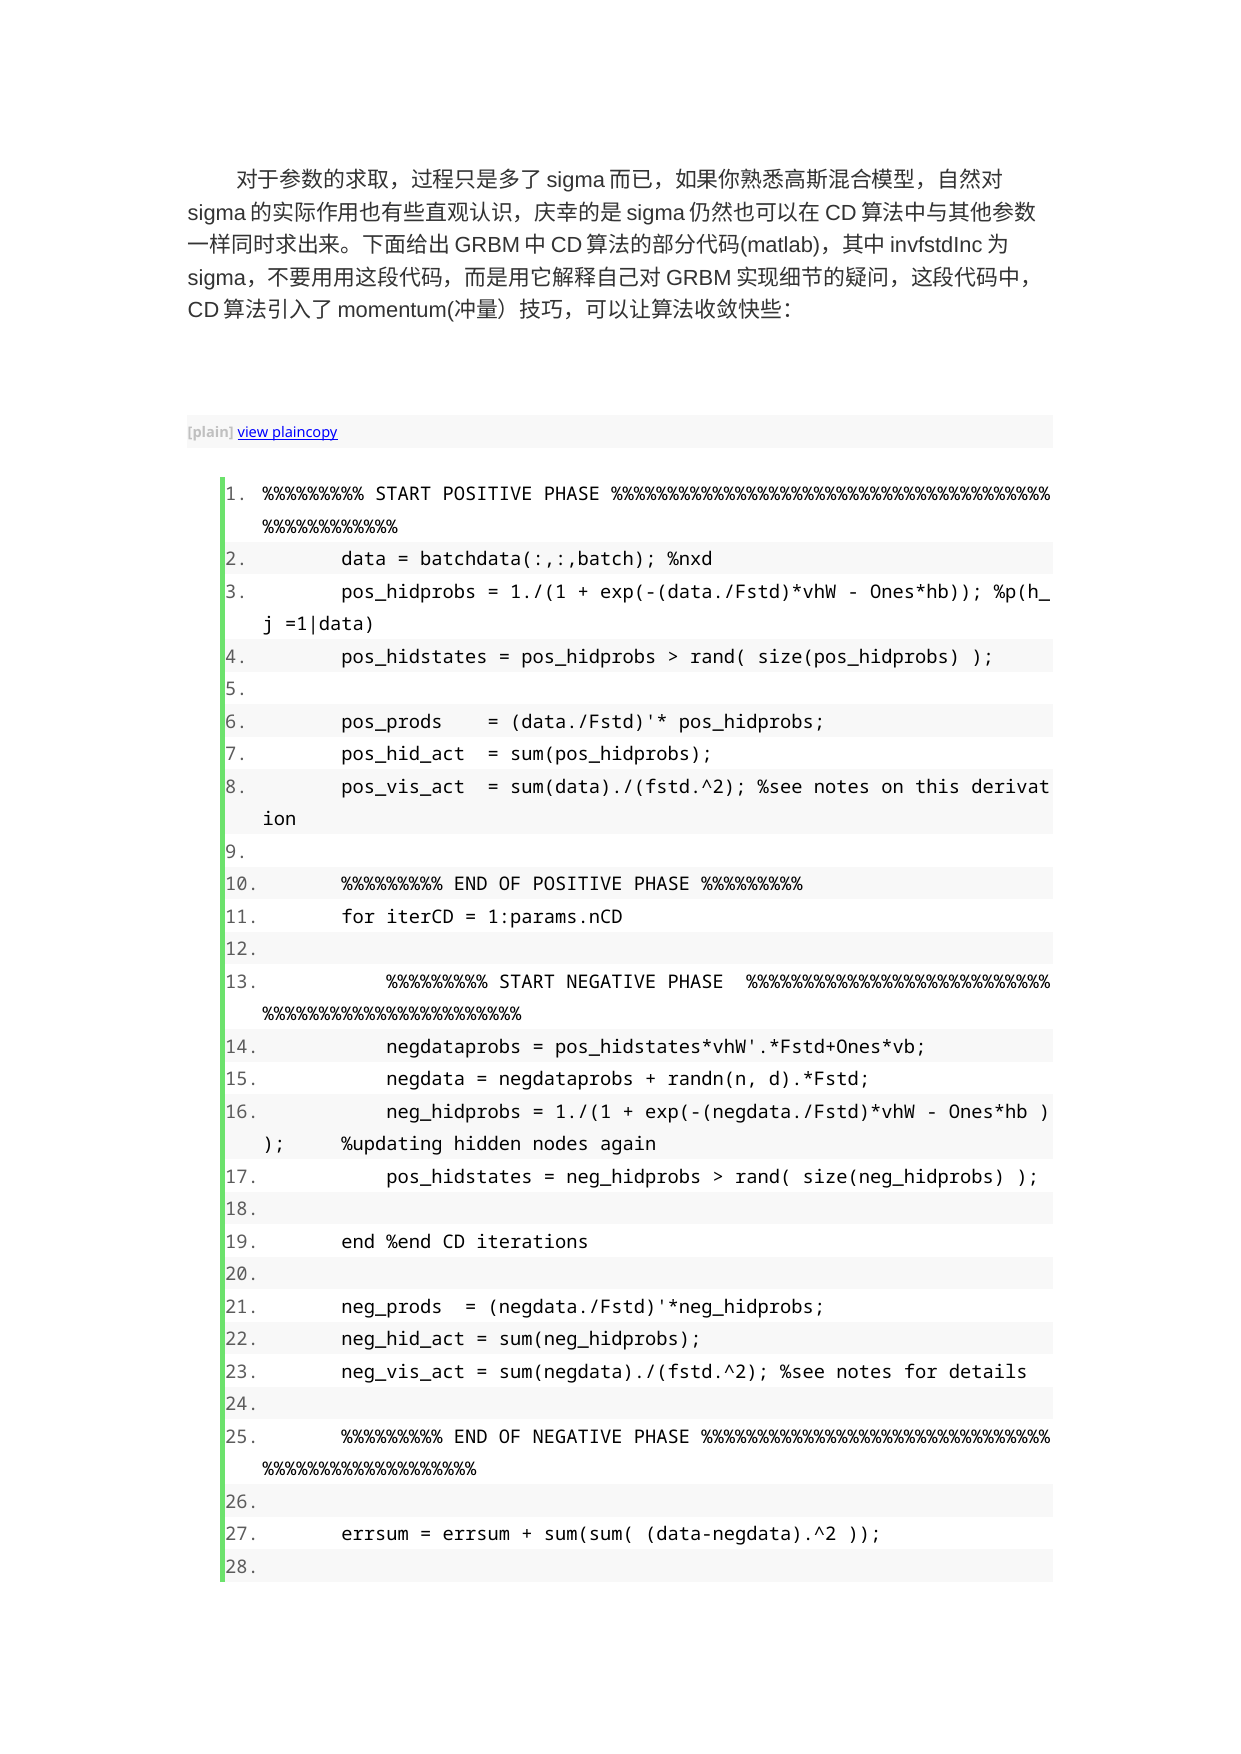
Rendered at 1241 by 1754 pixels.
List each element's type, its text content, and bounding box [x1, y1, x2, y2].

list end %end CD iterations [225, 1224, 1053, 1257]
list pos_prods = (data./Fstd)'* pos_hidprobs; [225, 704, 1053, 737]
list for iterCD = 1:params.nCD [225, 899, 1053, 932]
list pos_vis_act = sum(data)./(fstd.^2); %see notes on this derivation [225, 769, 1053, 834]
list data = batchdata(:,:,batch); %nxd [225, 542, 1053, 574]
list neg_hidprobs = 1./(1 + exp(-(negdata./Fstd)*vhW - Ones*hb )); %updating hidden nodes again [225, 1094, 1053, 1159]
list %%%%%%%%% END OF POSITIVE PHASE %%%%%%%%% [225, 867, 1053, 899]
text [plain] view plaincopy [187, 415, 1053, 448]
list neg_prods = (negdata./Fstd)'*neg_hidprobs; [225, 1289, 1053, 1322]
list errsum = errsum + sum(sum( (data-negdata).^2 )); [225, 1517, 1053, 1549]
list %%%%%%%%% START POSITIVE PHASE %%%%%%%%%%%%%%%%%%%%%%%%%%%%%%%%%%%%%%%%%%%%%%%%%%% [225, 477, 1053, 542]
list negdataprobs = pos_hidstates*vhW'.*Fstd+Ones*vb; [225, 1029, 1053, 1062]
text 对于参数的求取，过程只是多了sigma而已，如果你熟悉高斯混合模型，自然对sigma的实际作用也有些直观认识，庆幸的是sigma仍然也可以在CD算法中与其他参数一样同时求出来。下面给出GRBM中CD算法的部分代码(matlab)，其中invfstdInc为sigma，不要用用这段代码，而是用它解释自己对GRBM实现细节的疑问，这段代码中，CD算法引入了momentum(冲量）技巧，可以让算法收敛快些： [187, 162, 1053, 324]
list pos_hidprobs = 1./(1 + exp(-(data./Fstd)*vhW - Ones*hb)); %p(h_j =1|data) [225, 574, 1053, 639]
list neg_hid_act = sum(neg_hidprobs); [225, 1322, 1053, 1354]
list negdata = negdataprobs + randn(n, d).*Fstd; [225, 1062, 1053, 1094]
list pos_hidstates = pos_hidprobs > rand( size(pos_hidprobs) ); [225, 639, 1053, 672]
list %%%%%%%%% START NEGATIVE PHASE %%%%%%%%%%%%%%%%%%%%%%%%%%%%%%%%%%%%%%%%%%%%%%%%%% [225, 964, 1053, 1029]
list neg_vis_act = sum(negdata)./(fstd.^2); %see notes for details [225, 1354, 1053, 1387]
list pos_hidstates = neg_hidprobs > rand( size(neg_hidprobs) ); [225, 1159, 1053, 1192]
list pos_hid_act = sum(pos_hidprobs); [225, 737, 1053, 769]
list %%%%%%%%% END OF NEGATIVE PHASE %%%%%%%%%%%%%%%%%%%%%%%%%%%%%%%%%%%%%%%%%%%%%%%%%% [225, 1419, 1053, 1484]
